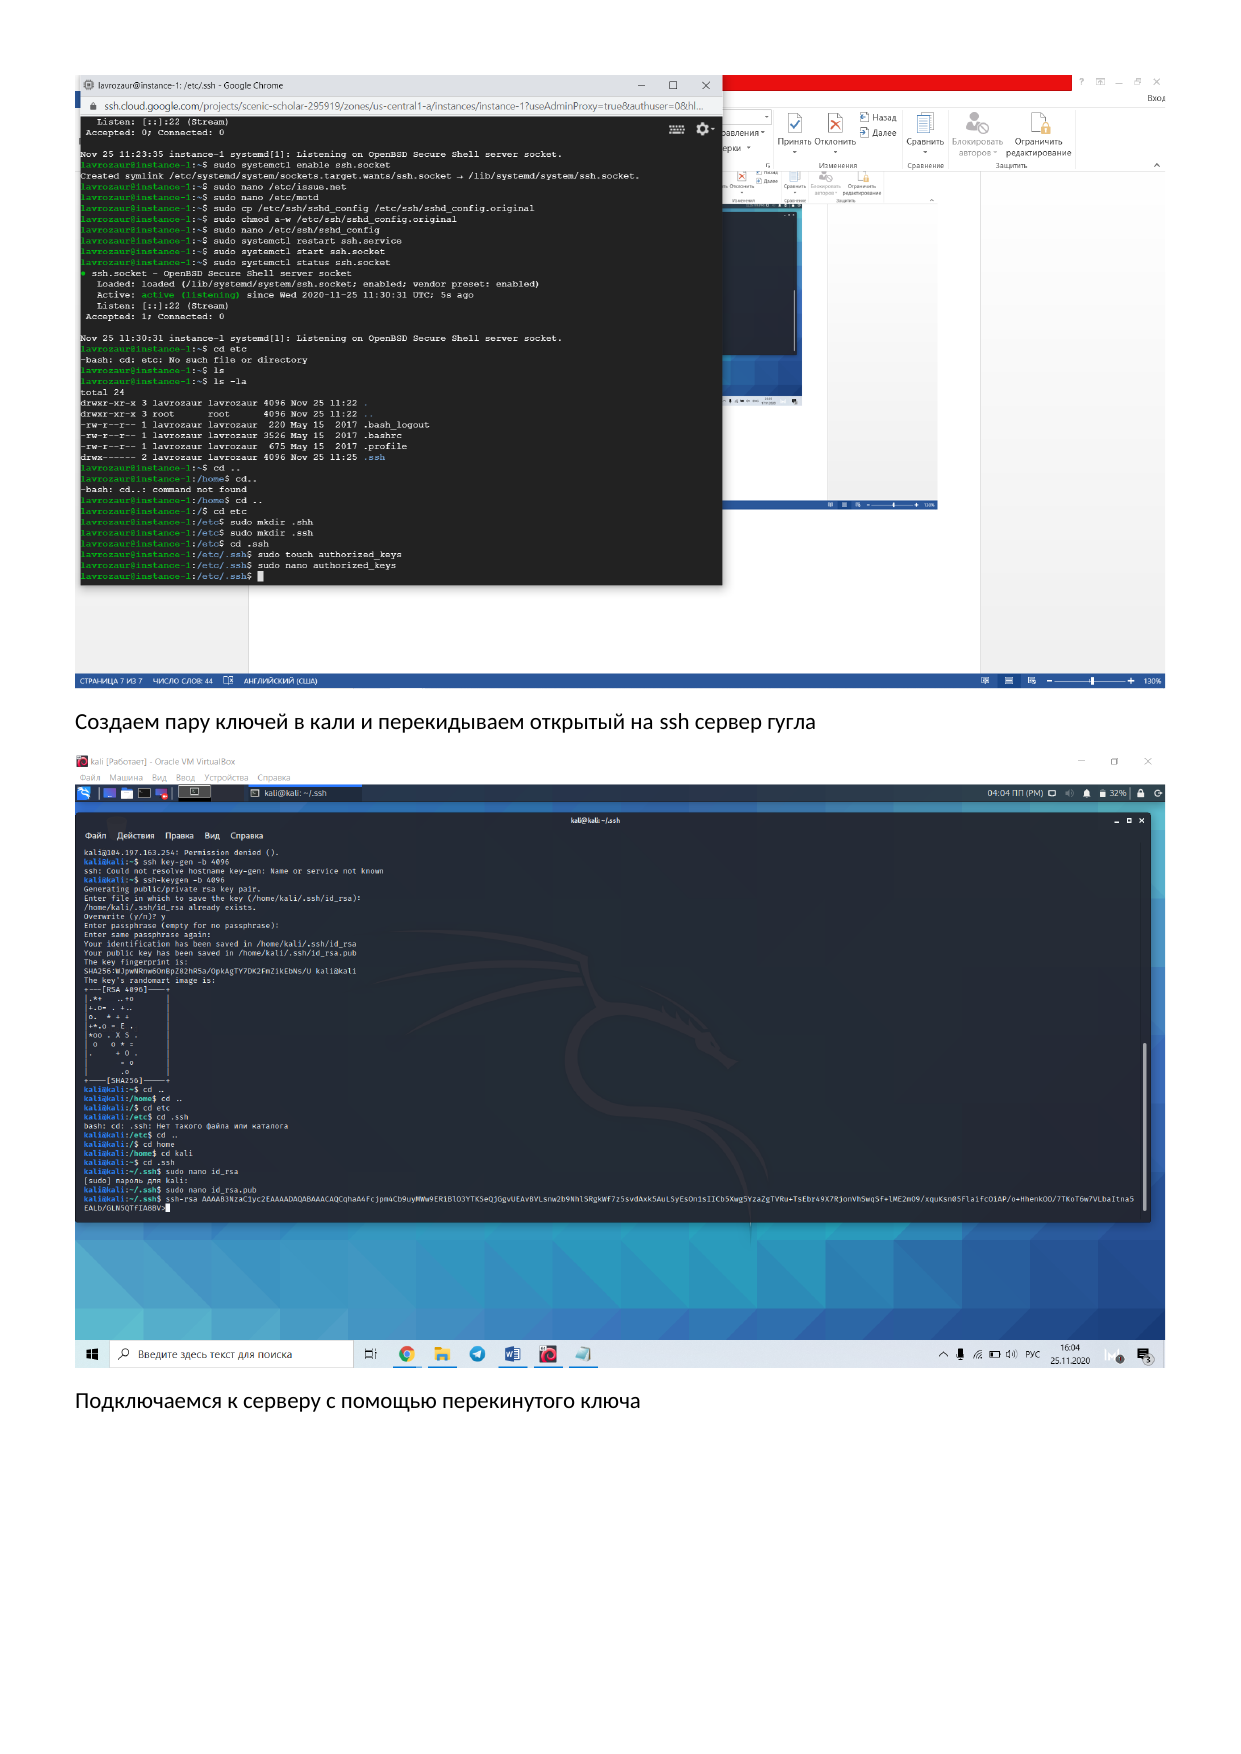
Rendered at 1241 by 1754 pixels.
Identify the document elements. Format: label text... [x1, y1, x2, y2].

picture [75, 753, 1166, 1368]
picture [75, 75, 1166, 689]
text Подключаемся к серверу с помощью перекинутого ключа [75, 1386, 1165, 1414]
text Создаем пару ключей в кали и перекидываем открытый на ssh сервер гугла [75, 707, 1165, 735]
